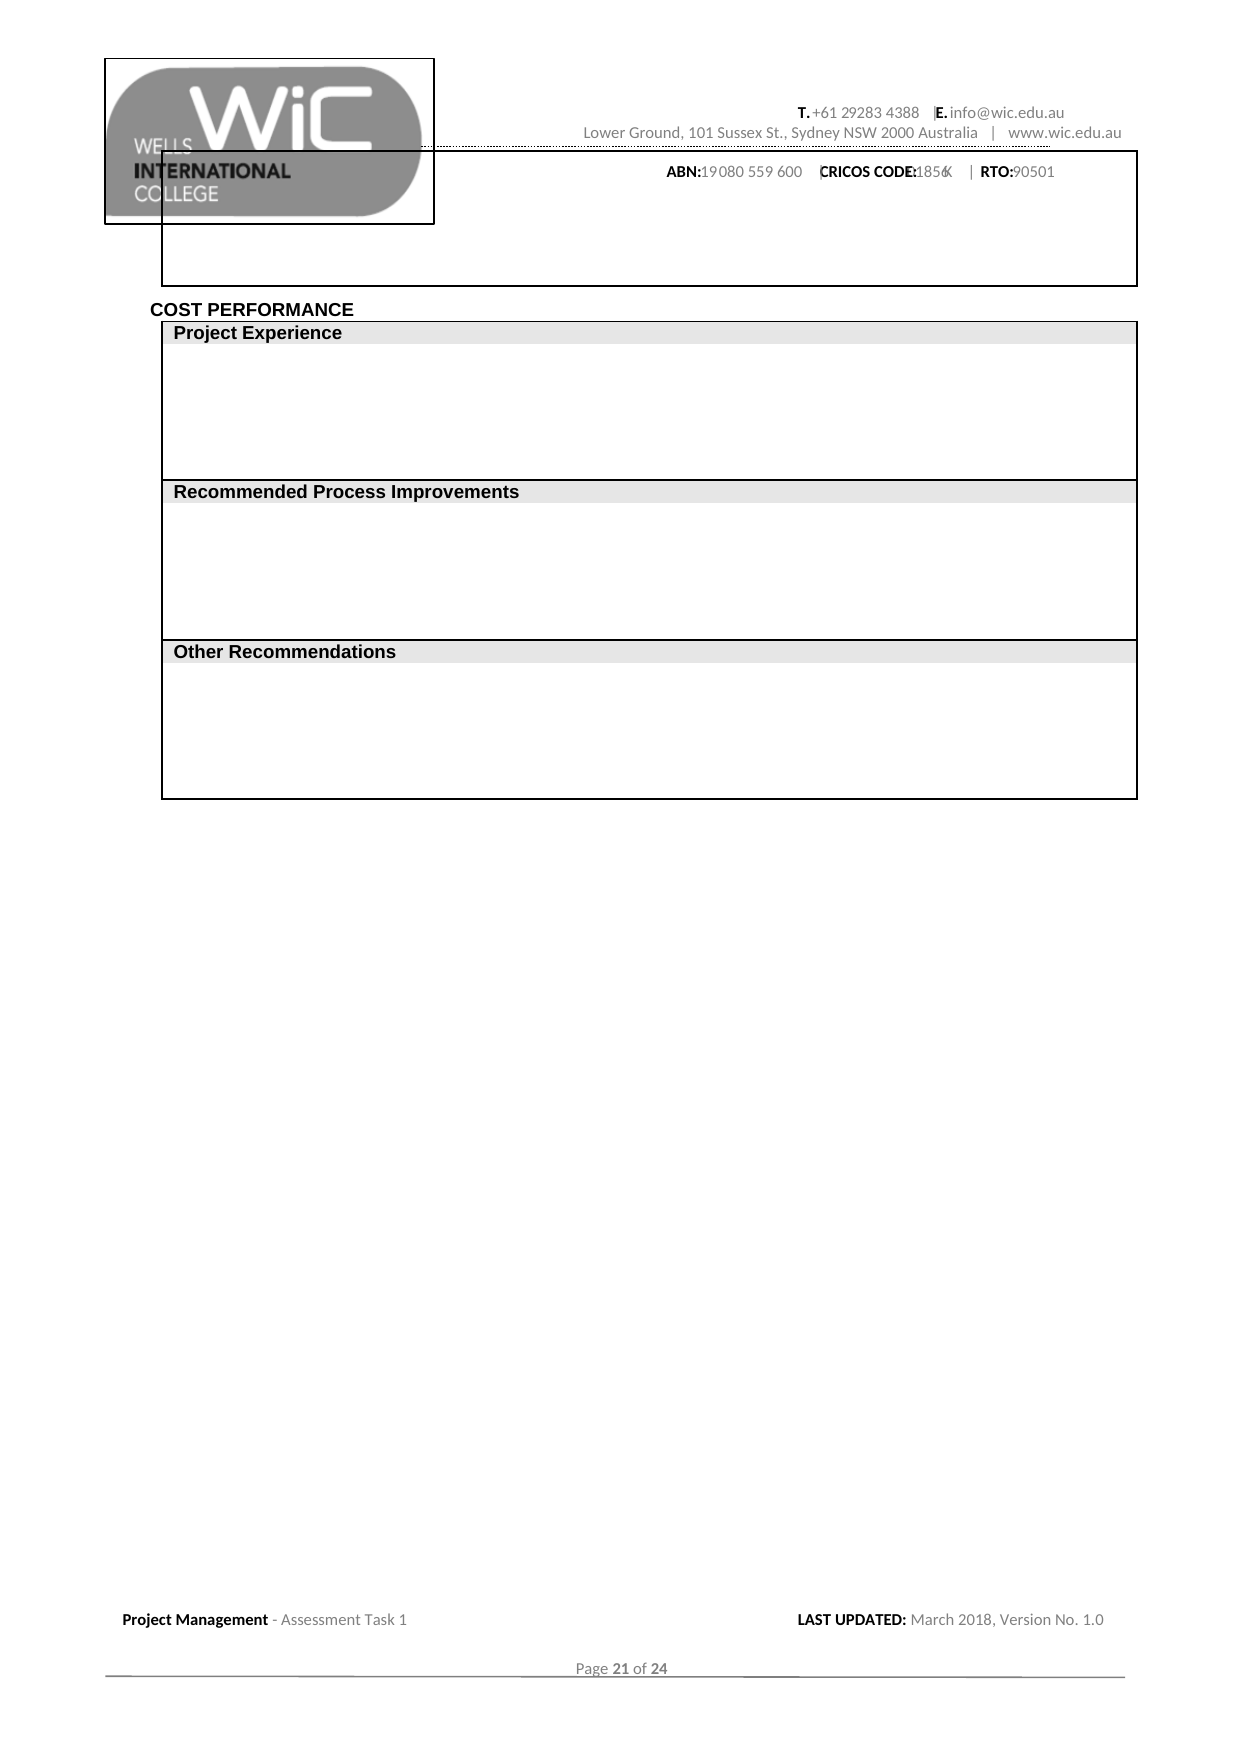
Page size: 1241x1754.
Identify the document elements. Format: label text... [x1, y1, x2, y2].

picture [106, 59, 433, 223]
table_cell [163, 152, 1136, 285]
table_header Project Experience [163, 322, 1136, 344]
table_cell [163, 344, 1136, 479]
text cost Performance [150, 299, 1090, 321]
table_cell Other Recommendations [163, 641, 1136, 663]
table_cell [163, 503, 1136, 639]
table_cell [163, 663, 1136, 798]
table_cell Recommended Process Improvements [163, 481, 1136, 503]
